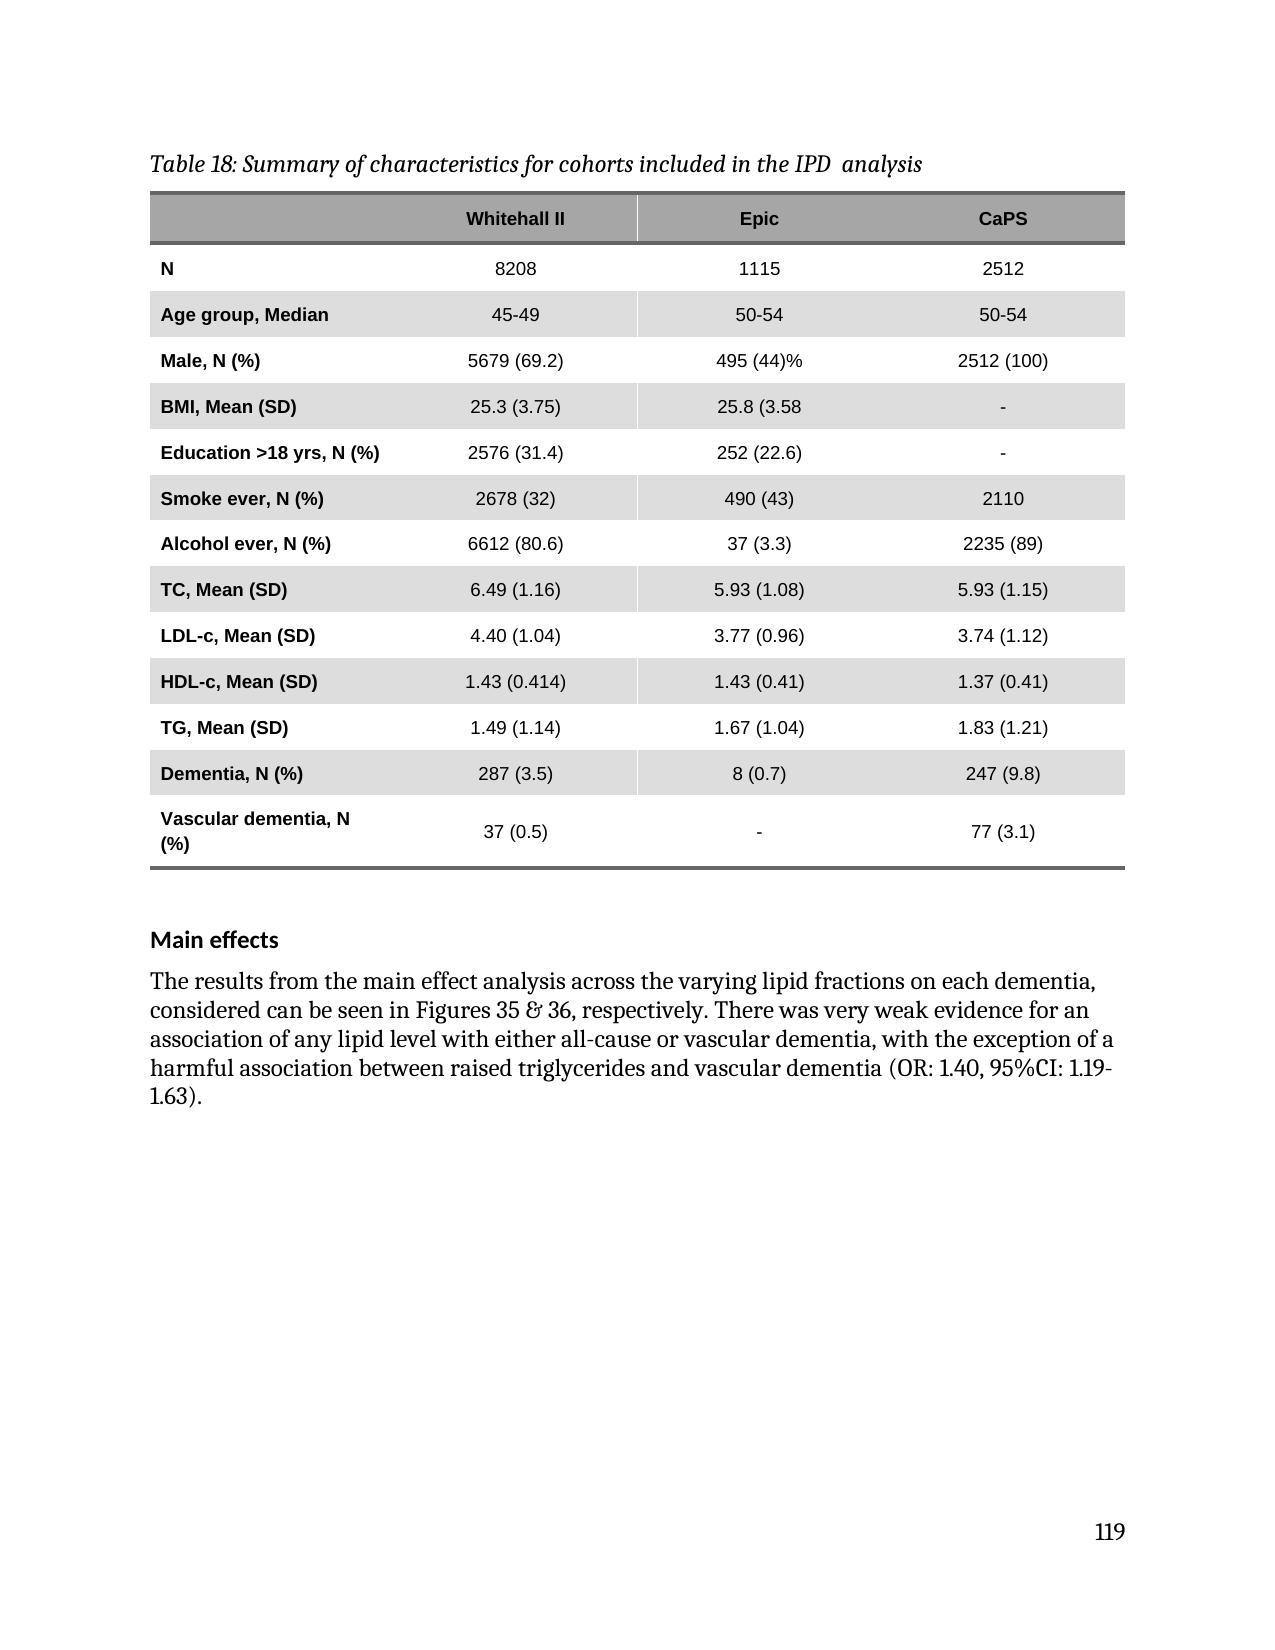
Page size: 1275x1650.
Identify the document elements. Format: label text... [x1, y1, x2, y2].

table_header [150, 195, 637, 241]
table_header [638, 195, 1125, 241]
text Table 18: Summary of characteristics for cohorts included in the IPD analysis [150, 150, 1125, 179]
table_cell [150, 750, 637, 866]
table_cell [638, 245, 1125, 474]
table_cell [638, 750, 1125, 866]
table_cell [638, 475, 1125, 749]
subtitle Main effects [150, 924, 1125, 955]
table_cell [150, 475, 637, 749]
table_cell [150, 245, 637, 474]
text The results from the main effect analysis across the varying lipid fractions on each dementia, considered can be seen in Figures 35 & 36, respectively. There was very weak evidence for an association of any lipid level with either all-cause or vascular dementia, with the exception of a harmful association between raised triglycerides and vascular dementia (OR: 1.40, 95%CI: 1.19-1.63). [150, 967, 1125, 1111]
